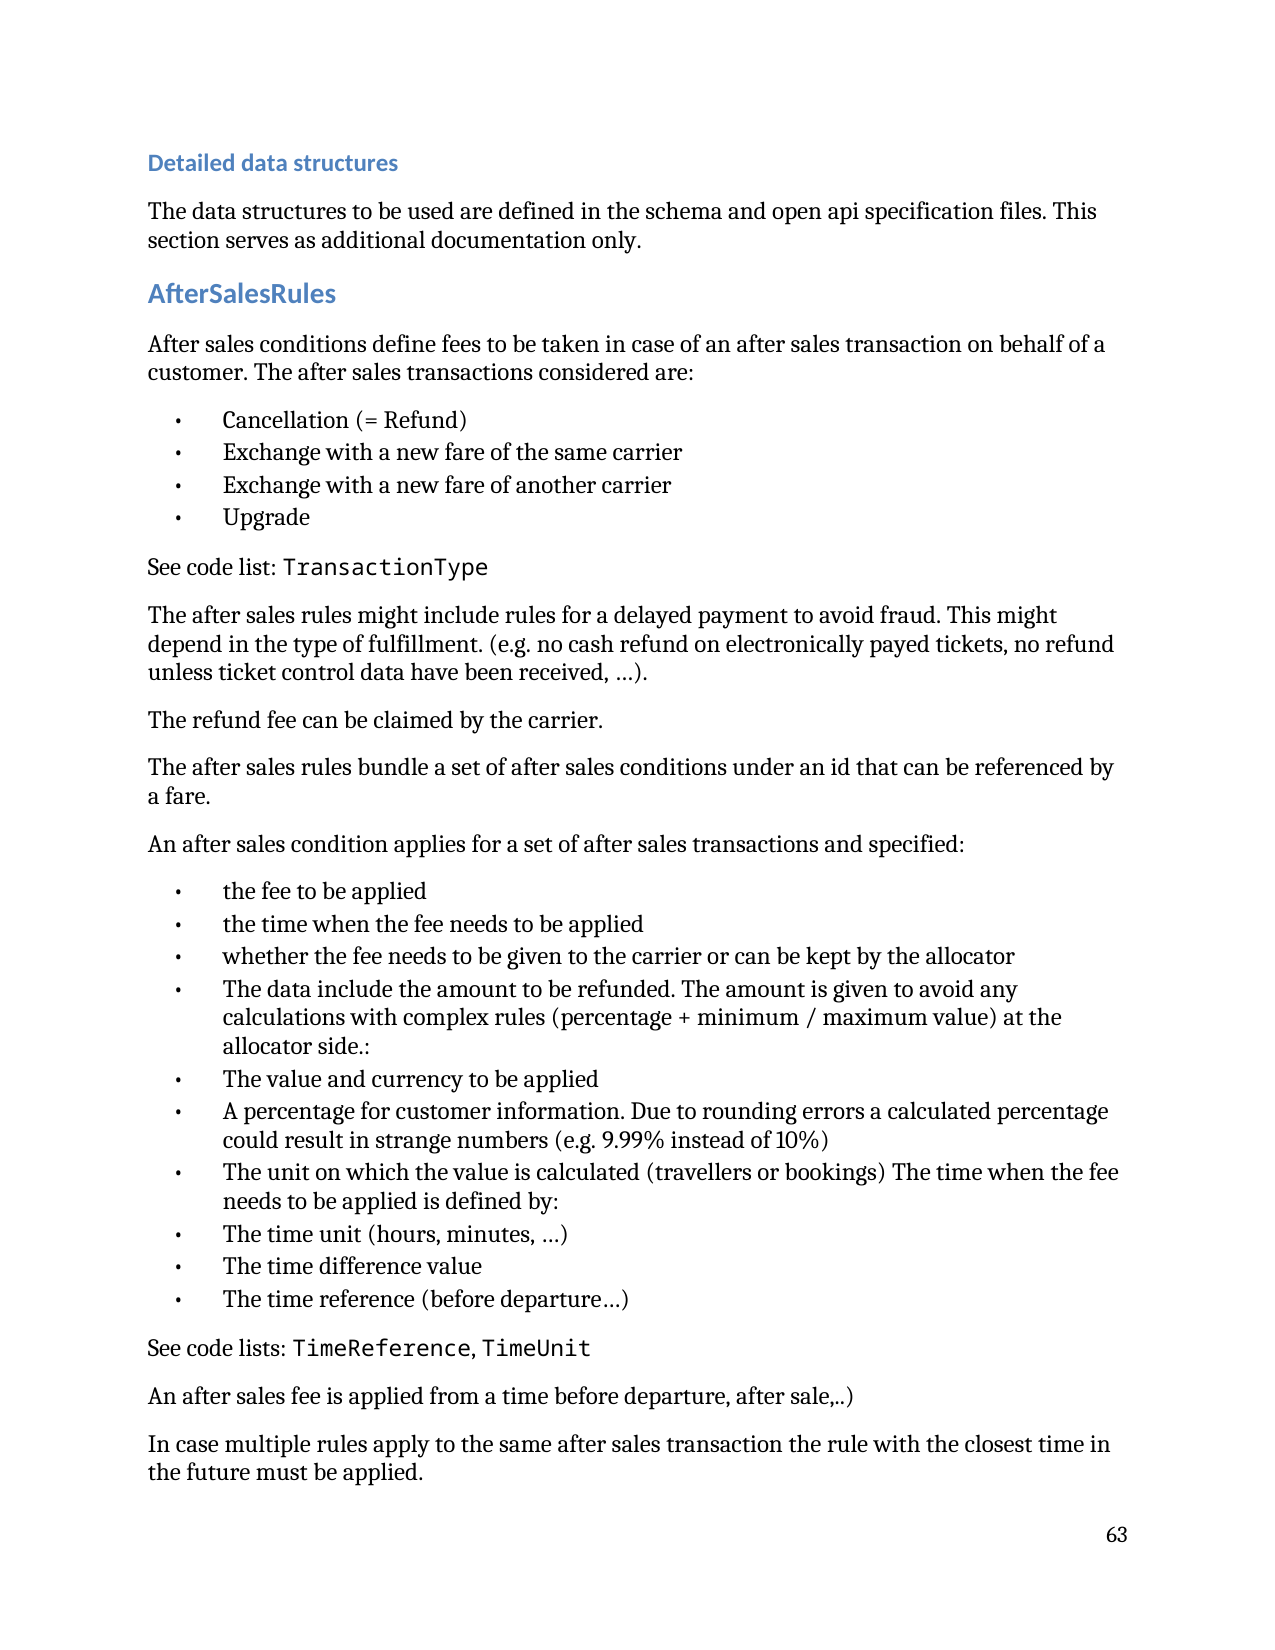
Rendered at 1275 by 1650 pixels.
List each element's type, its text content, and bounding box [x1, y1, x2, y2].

list whether the fee needs to be given to the carrier or can be kept by the allocator [173, 942, 1127, 971]
list The time unit (hours, minutes, …) [173, 1219, 1127, 1248]
text The data structures to be used are defined in the schema and open api specification files. This section serves as additional documentation only. [148, 197, 1127, 254]
text The refund fee can be claimed by the carrier. [148, 706, 1127, 734]
subtitle Detailed data structures [148, 148, 1127, 178]
text See code list: TransactionType [148, 551, 1127, 582]
list Exchange with a new fare of the same carrier [173, 438, 1127, 467]
list The data include the amount to be refunded. The amount is given to avoid any calculations with complex rules (percentage + minimum / maximum value) at the allocator side.: [173, 974, 1127, 1061]
list Exchange with a new fare of another carrier [173, 471, 1127, 499]
text The after sales rules might include rules for a delayed payment to avoid fraud. This might depend in the type of fulfillment. (e.g. no cash refund on electronically payed tickets, no refund unless ticket control data have been received, …). [148, 601, 1127, 687]
text In case multiple rules apply to the same after sales transaction the rule with the closest time in the future must be applied. [148, 1429, 1127, 1487]
text After sales conditions define fees to be taken in case of an after sales transaction on behalf of a customer. The after sales transactions considered are: [148, 329, 1127, 387]
text An after sales condition applies for a set of after sales transactions and specified: [148, 829, 1127, 858]
text See code lists: TimeReference, TimeUnit [148, 1332, 1127, 1363]
list Cancellation (= Refund) [173, 406, 1127, 434]
list Upgrade [173, 503, 1127, 532]
list the time when the fee needs to be applied [173, 909, 1127, 938]
text The after sales rules bundle a set of after sales conditions under an id that can be referenced by a fare. [148, 753, 1127, 811]
list The time reference (before departure…) [173, 1284, 1127, 1313]
list the fee to be applied [173, 877, 1127, 906]
subtitle AfterSalesRules [148, 275, 1127, 311]
text An after sales fee is applied from a time before departure, after sale,..) [148, 1382, 1127, 1411]
list The value and currency to be applied [173, 1064, 1127, 1093]
list A percentage for customer information. Due to rounding errors a calculated percentage could result in strange numbers (e.g. 9.99% instead of 10%) [173, 1097, 1127, 1154]
list The unit on which the value is calculated (travellers or bookings) The time when the fee needs to be applied is defined by: [173, 1158, 1127, 1216]
list The time difference value [173, 1252, 1127, 1281]
